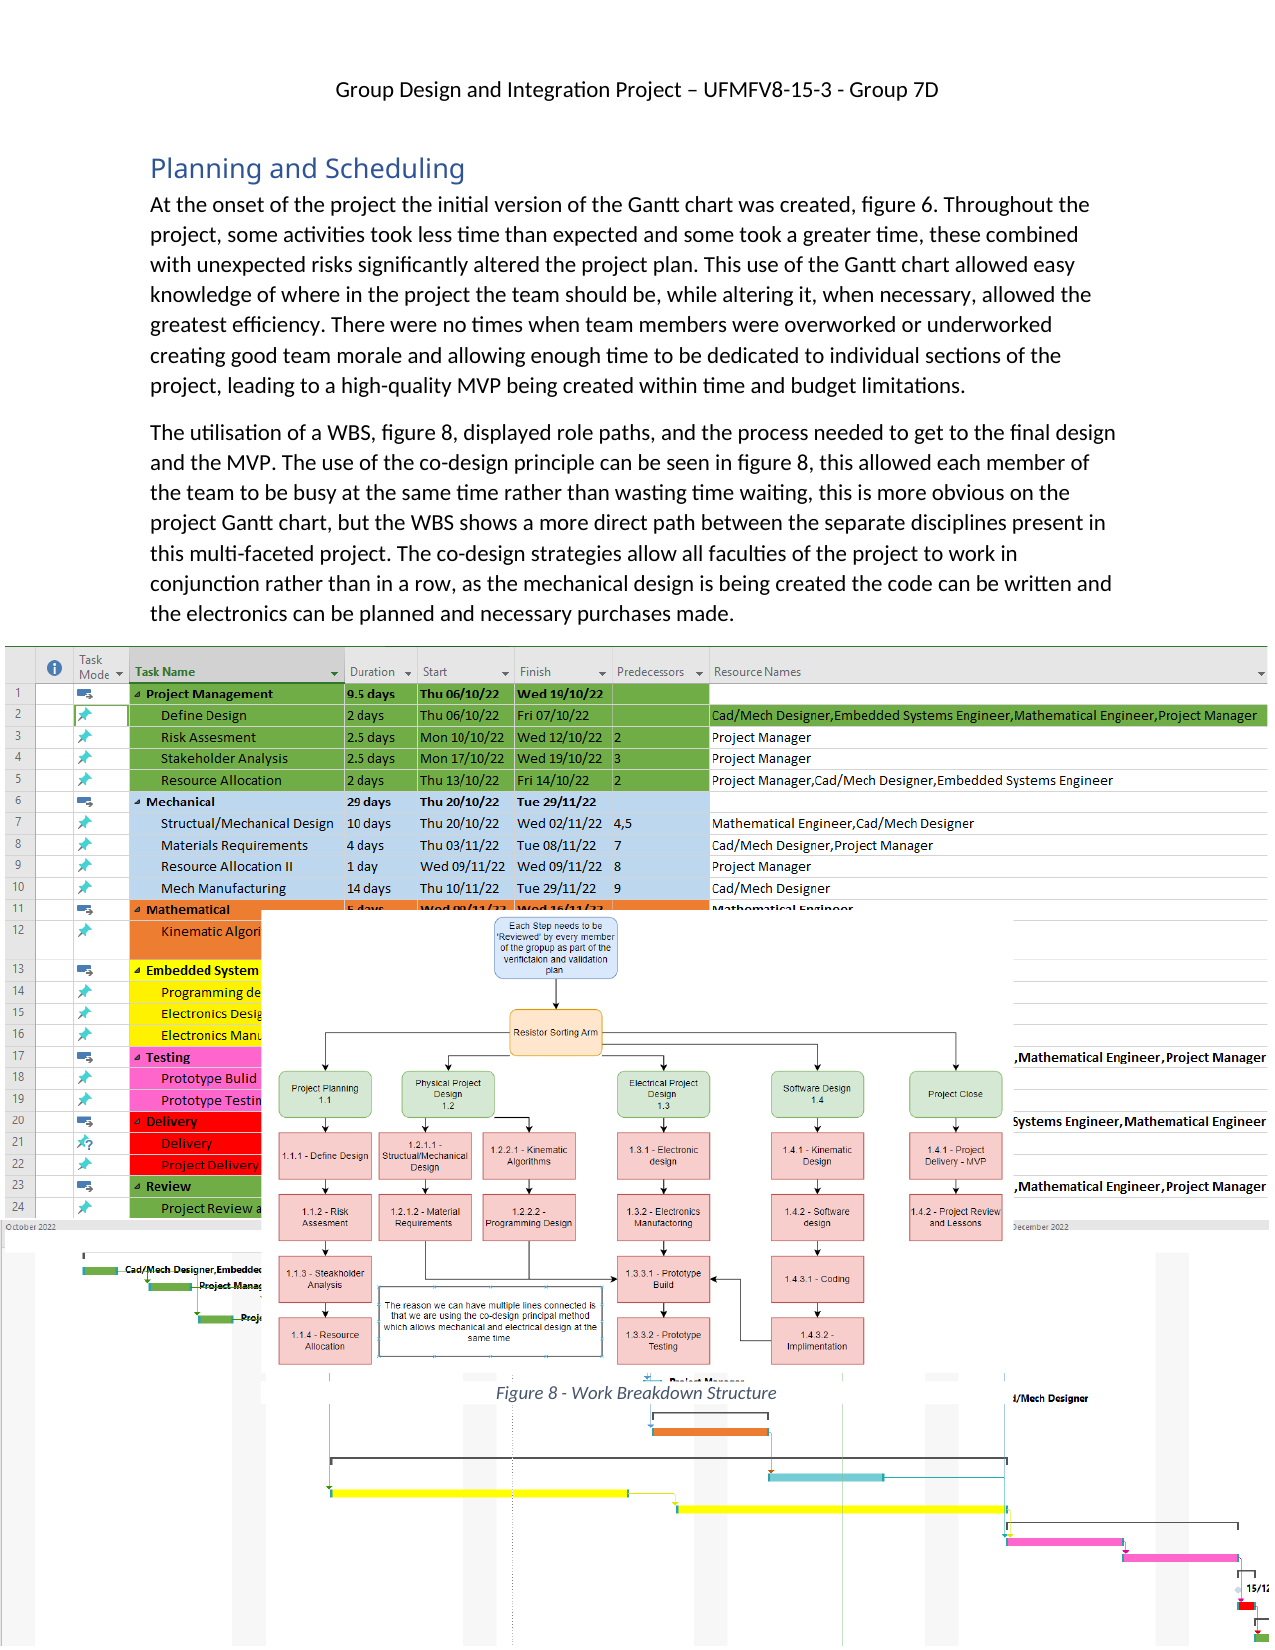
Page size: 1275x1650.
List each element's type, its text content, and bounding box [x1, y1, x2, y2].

picture [0, 646, 1269, 1646]
text The utilisation of a WBS, figure 8, displayed role paths, and the process needed to get to the final design and the MVP. The use of the co-design principle can be seen in figure 8, this allowed each member of the team to be busy at the same time rather than wasting time waiting, this is more obvious on the project Gantt chart, but the WBS shows a more direct path between the separate disciplines present in this multi-faceted project. The co-design strategies allow all faculties of the project to work in conjunction rather than in a row, as the mechanical design is being created the code can be written and the electronics can be planned and necessary purchases made. [150, 418, 1125, 627]
text At the onset of the project the initial version of the Gantt chart was created, figure 6. Throughout the project, some activities took less time than expected and some took a greater time, these combined with unexpected risks significantly altered the project plan. This use of the Gantt chart allowed easy knowledge of where in the project the team should be, while altering it, when necessary, allowed the greatest efficiency. There were no times when team members were overworked or underworked creating good team morale and allowing enough time to be dedicated to individual sections of the project, leading to a high-quality MVP being created within time and budget limitations. [150, 190, 1125, 399]
subtitle Planning and Scheduling [150, 150, 1125, 187]
